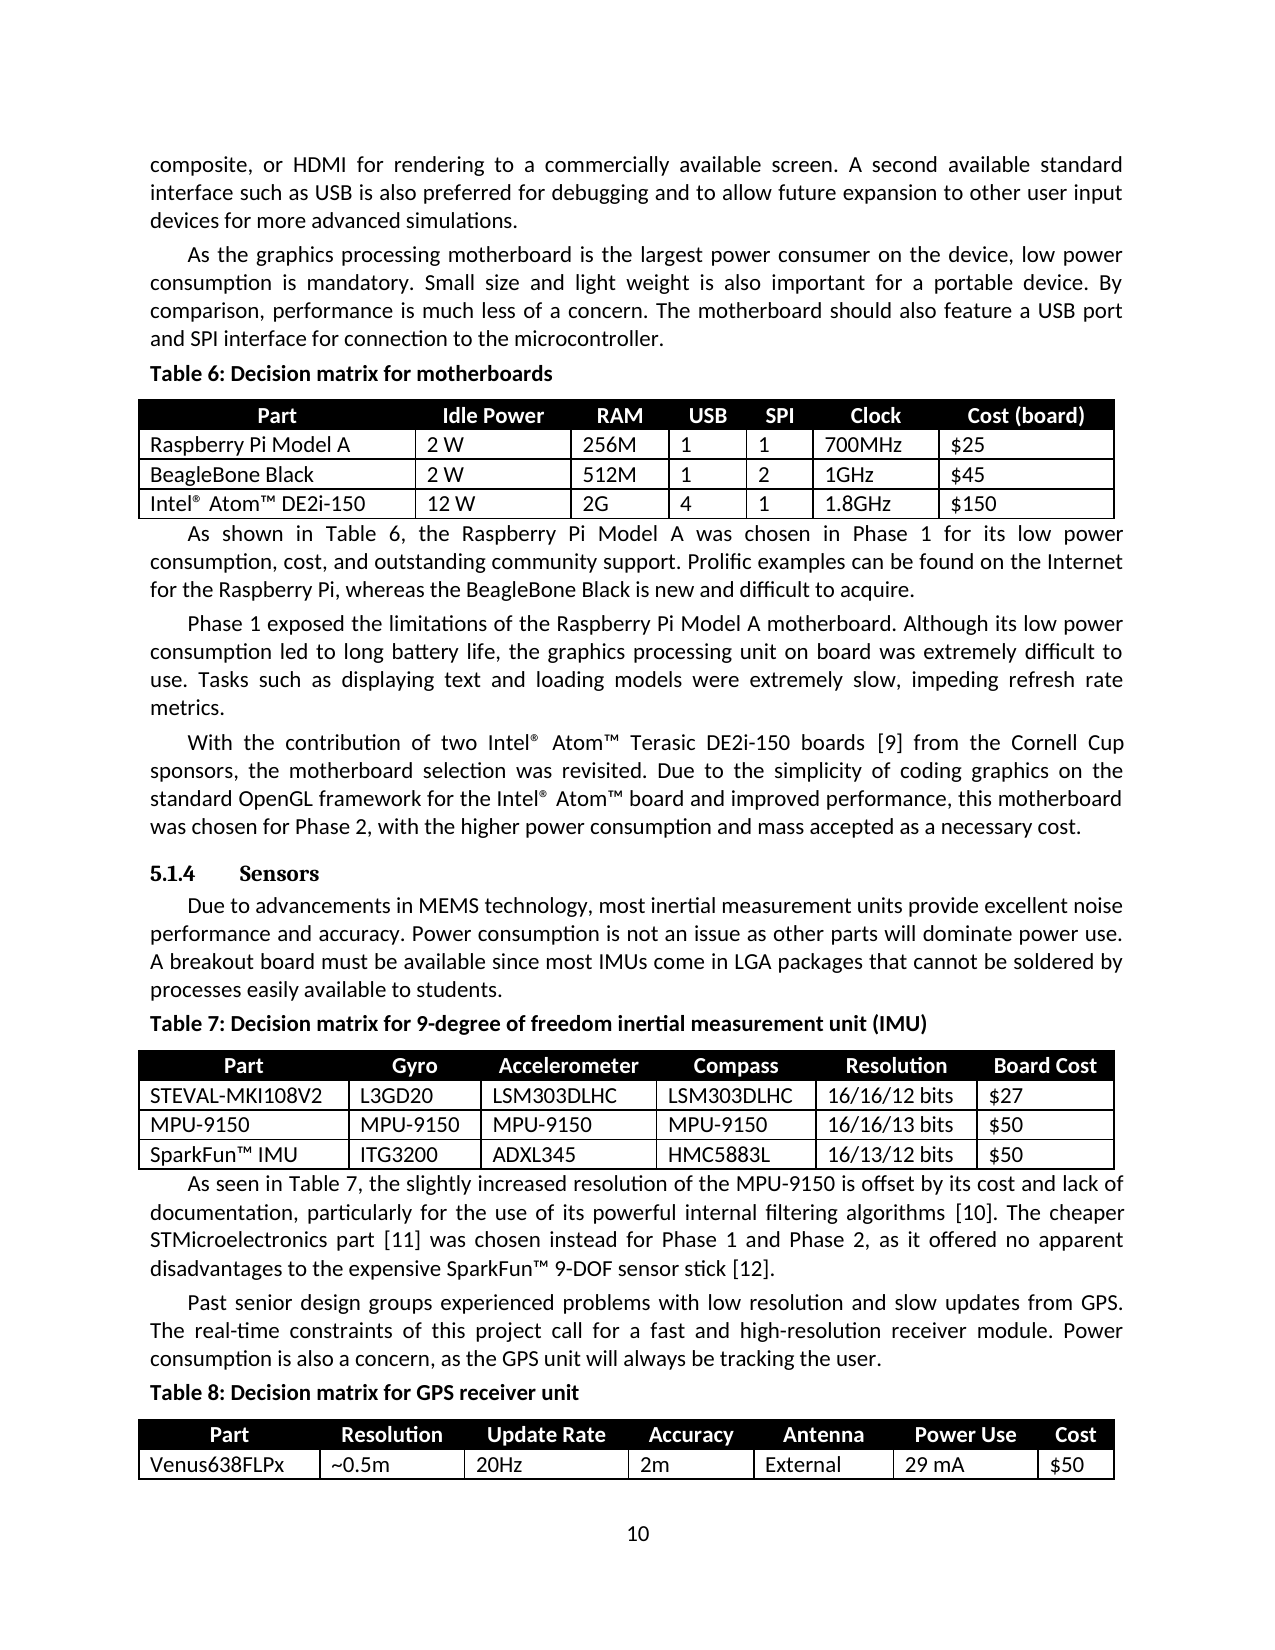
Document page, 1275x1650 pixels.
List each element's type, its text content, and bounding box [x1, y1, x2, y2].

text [150, 150, 1125, 234]
table_cell 4 [670, 490, 746, 517]
table_cell $150 [940, 490, 1113, 517]
table_cell 29 mA [894, 1450, 1037, 1478]
table_header Accuracy [629, 1420, 753, 1448]
table_cell $45 [940, 460, 1113, 488]
table_cell 1 [747, 430, 812, 458]
table_header Cost (board) [940, 401, 1113, 429]
table_header Resolution [817, 1051, 976, 1079]
table_header Board Cost [978, 1051, 1113, 1079]
table_cell $50 [1039, 1450, 1113, 1478]
table_cell BeagleBone Black [140, 460, 415, 488]
text As seen in Table 7, the slightly increased resolution of the MPU-9150 is offset by its cost and lack of documentation, particularly for the use of its powerful internal filtering algorithms. The cheaper STMicroelectronics part was chosen instead for Phase 1 and Phase 2, as it offered no apparent disadvantages to the expensive SparkFun™ 9-DOF sensor stick. [150, 1169, 1125, 1282]
table_cell $25 [940, 430, 1113, 458]
table_cell $50 [978, 1111, 1113, 1138]
table_cell 2 W [416, 430, 570, 458]
table_header Update Rate [465, 1420, 628, 1448]
table_cell 2 W [416, 460, 570, 488]
table_cell ADXL345 [482, 1140, 656, 1168]
table_cell 1.8GHz [814, 490, 938, 517]
table_cell $50 [978, 1140, 1113, 1168]
table_header USB [670, 401, 746, 429]
table_cell MPU-9150 [350, 1111, 480, 1138]
text Due to advancements in MEMS technology, most inertial measurement units provide excellent noise performance and accuracy. Power consumption is not an issue as other parts will dominate power use. A breakout board must be available since most IMUs come in LGA packages that cannot be soldered by processes easily available to students. [150, 891, 1125, 1003]
table_cell 2m [629, 1450, 753, 1478]
text Phase 1 exposed the limitations of the Raspberry Pi Model A motherboard. Although its low power consumption led to long battery life, the graphics processing unit on board was extremely difficult to use. Tasks such as displaying text and loading models were extremely slow, impeding refresh rate metrics. [150, 609, 1125, 721]
table_cell Raspberry Pi Model A [140, 430, 415, 458]
table_header Part [140, 1051, 348, 1079]
table_header Part [140, 401, 415, 429]
table_header Idle Power [416, 401, 570, 429]
table_cell MPU-9150 [482, 1111, 656, 1138]
table_cell MPU-9150 [657, 1111, 815, 1138]
table_cell MPU-9150 [140, 1111, 348, 1138]
table_header Part [140, 1420, 319, 1448]
table_header SPI [747, 401, 812, 429]
table_cell 16/13/12 bits [817, 1140, 976, 1168]
table_cell $27 [978, 1081, 1113, 1109]
table_cell 1 [670, 460, 746, 488]
table_cell 512M [572, 460, 668, 488]
text Table 6: Decision matrix for motherboards [150, 359, 1125, 387]
table_cell 16/16/12 bits [817, 1081, 976, 1109]
text Past senior design groups experienced problems with low resolution and slow updates from GPS. The real-time constraints of this project call for a fast and high-resolution receiver module. Power consumption is also a concern, as the GPS unit will always be tracking the user. [150, 1288, 1125, 1372]
text With the contribution of two Intel® Atom™ Terasic DE2i-150 boards from the Cornell Cup sponsors, the motherboard selection was revisited. Due to the simplicity of coding graphics on the standard OpenGL framework for the Intel® Atom™ board and improved performance, this motherboard was chosen for Phase 2, with the higher power consumption and mass accepted as a necessary cost. [150, 728, 1125, 840]
table_header Cost [1039, 1420, 1113, 1448]
table_cell SparkFun™ IMU [140, 1140, 348, 1168]
table_header Accelerometer [482, 1051, 656, 1079]
table_cell Intel® Atom™ DE2i-150 [140, 490, 415, 517]
table_cell ~0.5m [321, 1450, 464, 1478]
table_cell Venus638FLPx [140, 1450, 319, 1478]
table_header Clock [814, 401, 938, 429]
table_cell 1GHz [814, 460, 938, 488]
table_cell L3GD20 [350, 1081, 480, 1109]
table_header Compass [657, 1051, 815, 1079]
table_cell 2G [572, 490, 668, 517]
table_cell 16/16/13 bits [817, 1111, 976, 1138]
table_header Antenna [755, 1420, 893, 1448]
table_cell LSM303DLHC [482, 1081, 656, 1109]
table_cell 700MHz [814, 430, 938, 458]
table_header Gyro [350, 1051, 480, 1079]
table_header Resolution [321, 1420, 464, 1448]
text Table 7: Decision matrix for 9-degree of freedom inertial measurement unit (IMU) [150, 1009, 1125, 1037]
table_cell 2 [747, 460, 812, 488]
text Table 8: Decision matrix for GPS receiver unit [150, 1378, 1125, 1406]
text As the graphics processing motherboard is the largest power consumer on the device, low power consumption is mandatory. Small size and light weight is also important for a portable device. By comparison, performance is much less of a concern. The motherboard should also feature a USB port and SPI interface for connection to the microcontroller. [150, 240, 1125, 352]
table_header Power Use [894, 1420, 1037, 1448]
table_cell 20Hz [465, 1450, 628, 1478]
text As shown in Table 6, the Raspberry Pi Model A was chosen in Phase 1 for its low power consumption, cost, and outstanding community support. Prolific examples can be found on the Internet for the Raspberry Pi, whereas the BeagleBone Black is new and difficult to acquire. [150, 519, 1125, 603]
table_cell 1 [670, 430, 746, 458]
table_cell LSM303DLHC [657, 1081, 815, 1109]
table_cell 1 [747, 490, 812, 517]
table_header RAM [572, 401, 668, 429]
table_cell STEVAL-MKI108V2 [140, 1081, 348, 1109]
subtitle Sensors [150, 861, 1125, 887]
table_cell 12 W [416, 490, 570, 517]
table_cell 256M [572, 430, 668, 458]
table_cell ITG3200 [350, 1140, 480, 1168]
table_cell External [755, 1450, 893, 1478]
table_cell HMC5883L [657, 1140, 815, 1168]
